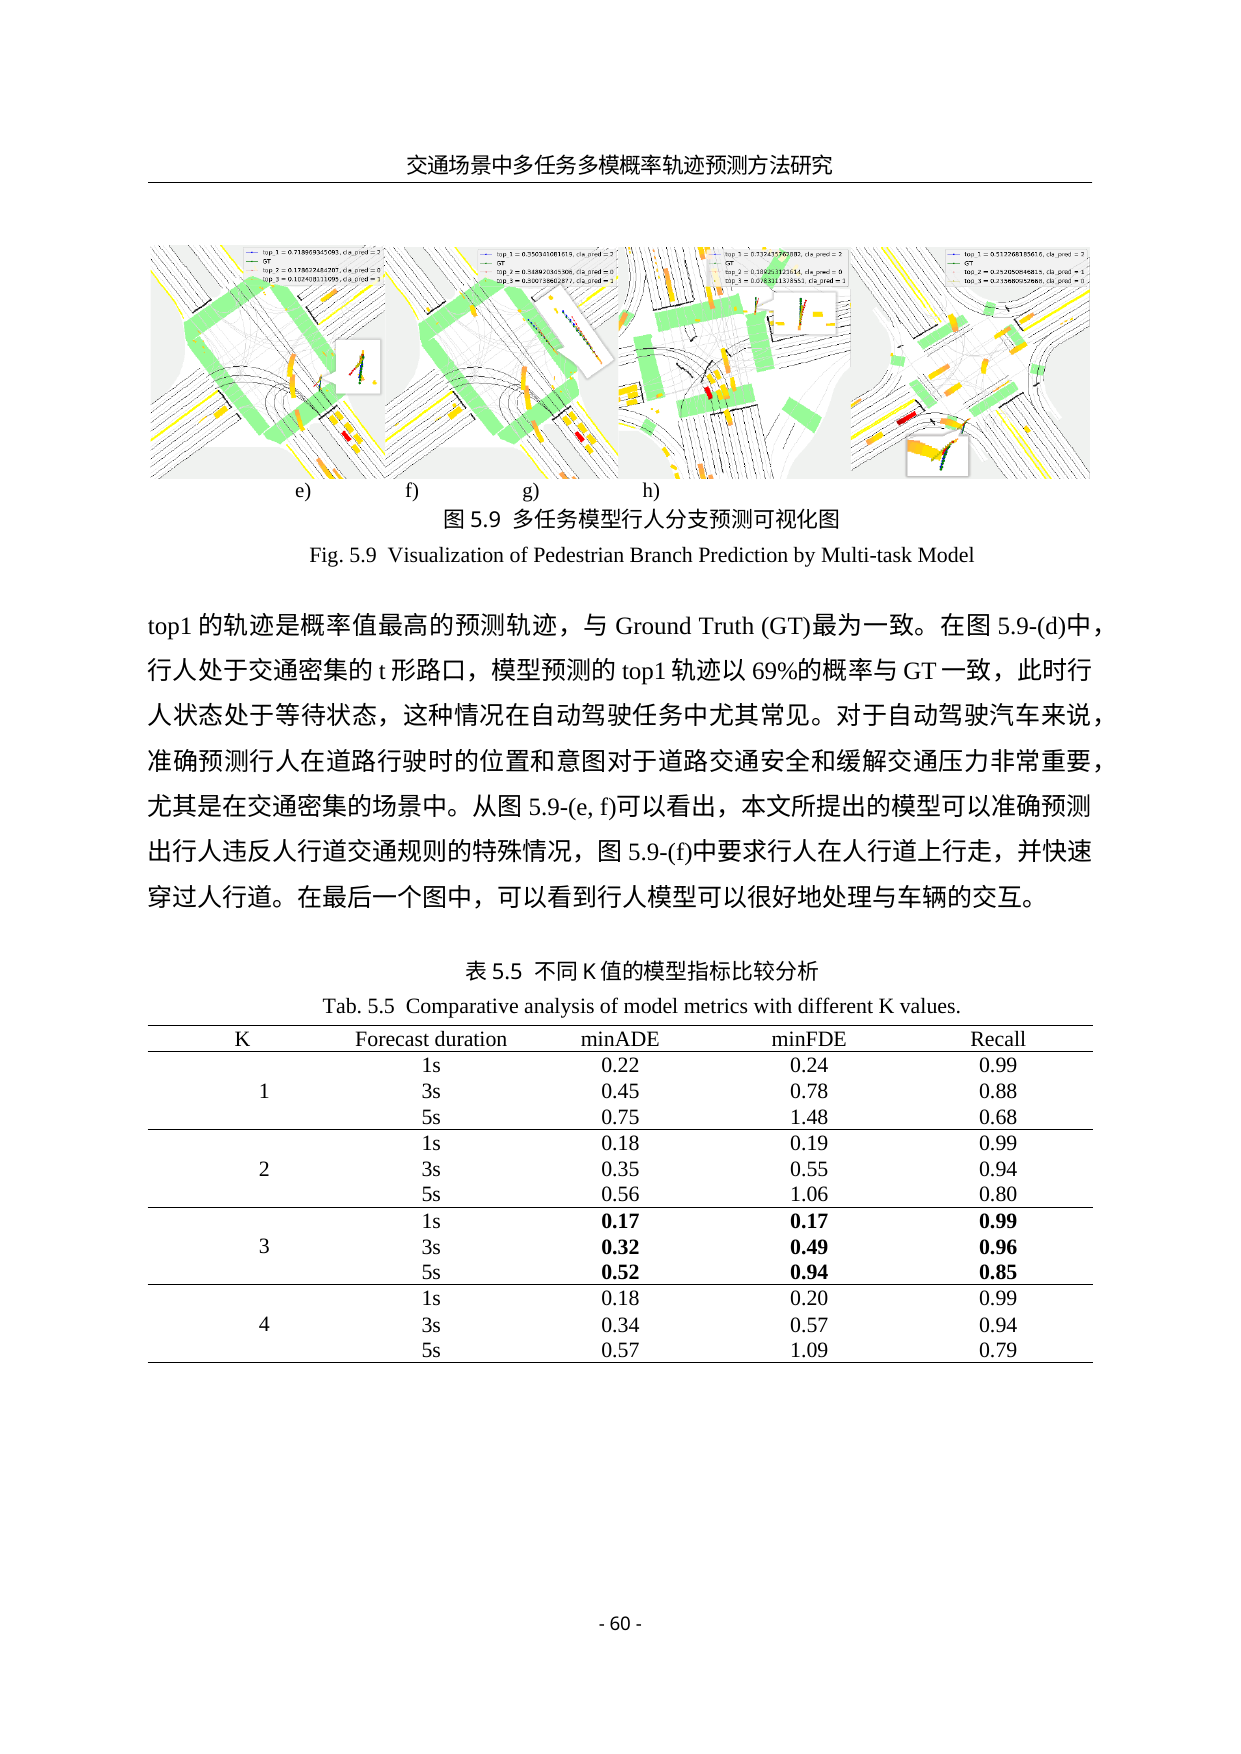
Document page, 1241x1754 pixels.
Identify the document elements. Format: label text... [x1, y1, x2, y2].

table_cell 0.35 [526, 1155, 714, 1181]
table_cell 0.19 [715, 1130, 903, 1155]
table_cell 5s [337, 1337, 526, 1362]
table_header Forecast duration [337, 1026, 526, 1051]
table_cell 0.68 [904, 1104, 1092, 1129]
table_cell 0.45 [526, 1078, 714, 1104]
table_cell 0.57 [715, 1311, 903, 1337]
table_cell 0.96 [904, 1233, 1092, 1259]
table_cell 0.57 [526, 1337, 714, 1362]
table_cell 0.75 [526, 1104, 714, 1129]
table_cell 0.56 [526, 1181, 714, 1207]
table_cell 4 [148, 1285, 337, 1362]
table_cell 0.52 [526, 1259, 714, 1284]
table_cell 3 [148, 1208, 337, 1284]
table_cell 0.94 [715, 1259, 903, 1284]
table_cell 1 [148, 1052, 337, 1129]
table_header K [148, 1026, 337, 1051]
table_cell 3s [337, 1311, 526, 1337]
table_cell 0.94 [904, 1311, 1092, 1337]
table_cell 0.79 [904, 1337, 1092, 1362]
table_cell 1.06 [715, 1181, 903, 1207]
table_cell 0.18 [526, 1130, 714, 1155]
table_cell 0.49 [715, 1233, 903, 1259]
text 图5.9 多任务模型行人分支预测可视化图 [148, 502, 1092, 534]
table_cell 3s [337, 1078, 526, 1104]
table_cell 0.20 [715, 1285, 903, 1311]
table_cell 5s [337, 1104, 526, 1129]
table_cell 0.55 [715, 1155, 903, 1181]
table_cell 1.09 [715, 1337, 903, 1362]
table_cell 1s [337, 1130, 526, 1155]
table_cell 0.94 [904, 1155, 1092, 1181]
table_cell 0.80 [904, 1181, 1092, 1207]
table_cell 0.32 [526, 1233, 714, 1259]
table_cell 5s [337, 1259, 526, 1284]
text e) f) g) h) [274, 478, 1092, 502]
text top1的轨迹是概率值最高的预测轨迹，与Ground Truth (GT)最为一致。在图5.9-(d)中，行人处于交通密集的t形路口，模型预测的top1轨迹以69%的概率与GT一致，此时行人状态处于等待状态，这种情况在自动驾驶任务中尤其常见。对于自动驾驶汽车来说，准确预测行人在道路行驶时的位置和意图对于道路交通安全和缓解交通压力非常重要，尤其是在交通密集的场景中。从图5.9-(e, f)可以看出，本文所提出的模型可以准确预测出行人违反人行道交通规则的特殊情况，图5.9-(f)中要求行人在人行道上行走，并快速穿过人行道。在最后一个图中，可以看到行人模型可以很好地处理与车辆的交互。 [148, 605, 1092, 913]
table_cell 0.99 [904, 1208, 1092, 1233]
table_cell 0.99 [904, 1130, 1092, 1155]
table_cell 2 [148, 1130, 337, 1207]
table_cell 0.22 [526, 1052, 714, 1077]
table_cell 1s [337, 1052, 526, 1077]
table_cell 0.88 [904, 1078, 1092, 1104]
table_header minFDE [715, 1026, 903, 1051]
table_cell 0.17 [526, 1208, 714, 1233]
table_cell 0.24 [715, 1052, 903, 1077]
table_header minADE [526, 1026, 714, 1051]
table_cell 1.48 [715, 1104, 903, 1129]
table_cell 0.34 [526, 1311, 714, 1337]
table_cell 0.85 [904, 1259, 1092, 1284]
table_cell 0.18 [526, 1285, 714, 1311]
table_cell 5s [337, 1181, 526, 1207]
text Fig. 5.9 Visualization of Pedestrian Branch Prediction by Multi-task Model [148, 542, 1092, 567]
table_cell 3s [337, 1155, 526, 1181]
text 表5.5 不同K值的模型指标比较分析 [148, 954, 1092, 986]
table_cell 0.99 [904, 1052, 1092, 1077]
picture [150, 245, 1090, 479]
table_cell 1s [337, 1285, 526, 1311]
text Tab. 5.5 Comparative analysis of model metrics with different K values. [148, 993, 1092, 1019]
table_cell 0.99 [904, 1285, 1092, 1311]
table_header Recall [904, 1026, 1092, 1051]
table_cell 0.17 [715, 1208, 903, 1233]
table_cell 3s [337, 1233, 526, 1259]
table_cell 1s [337, 1208, 526, 1233]
table_cell 0.78 [715, 1078, 903, 1104]
